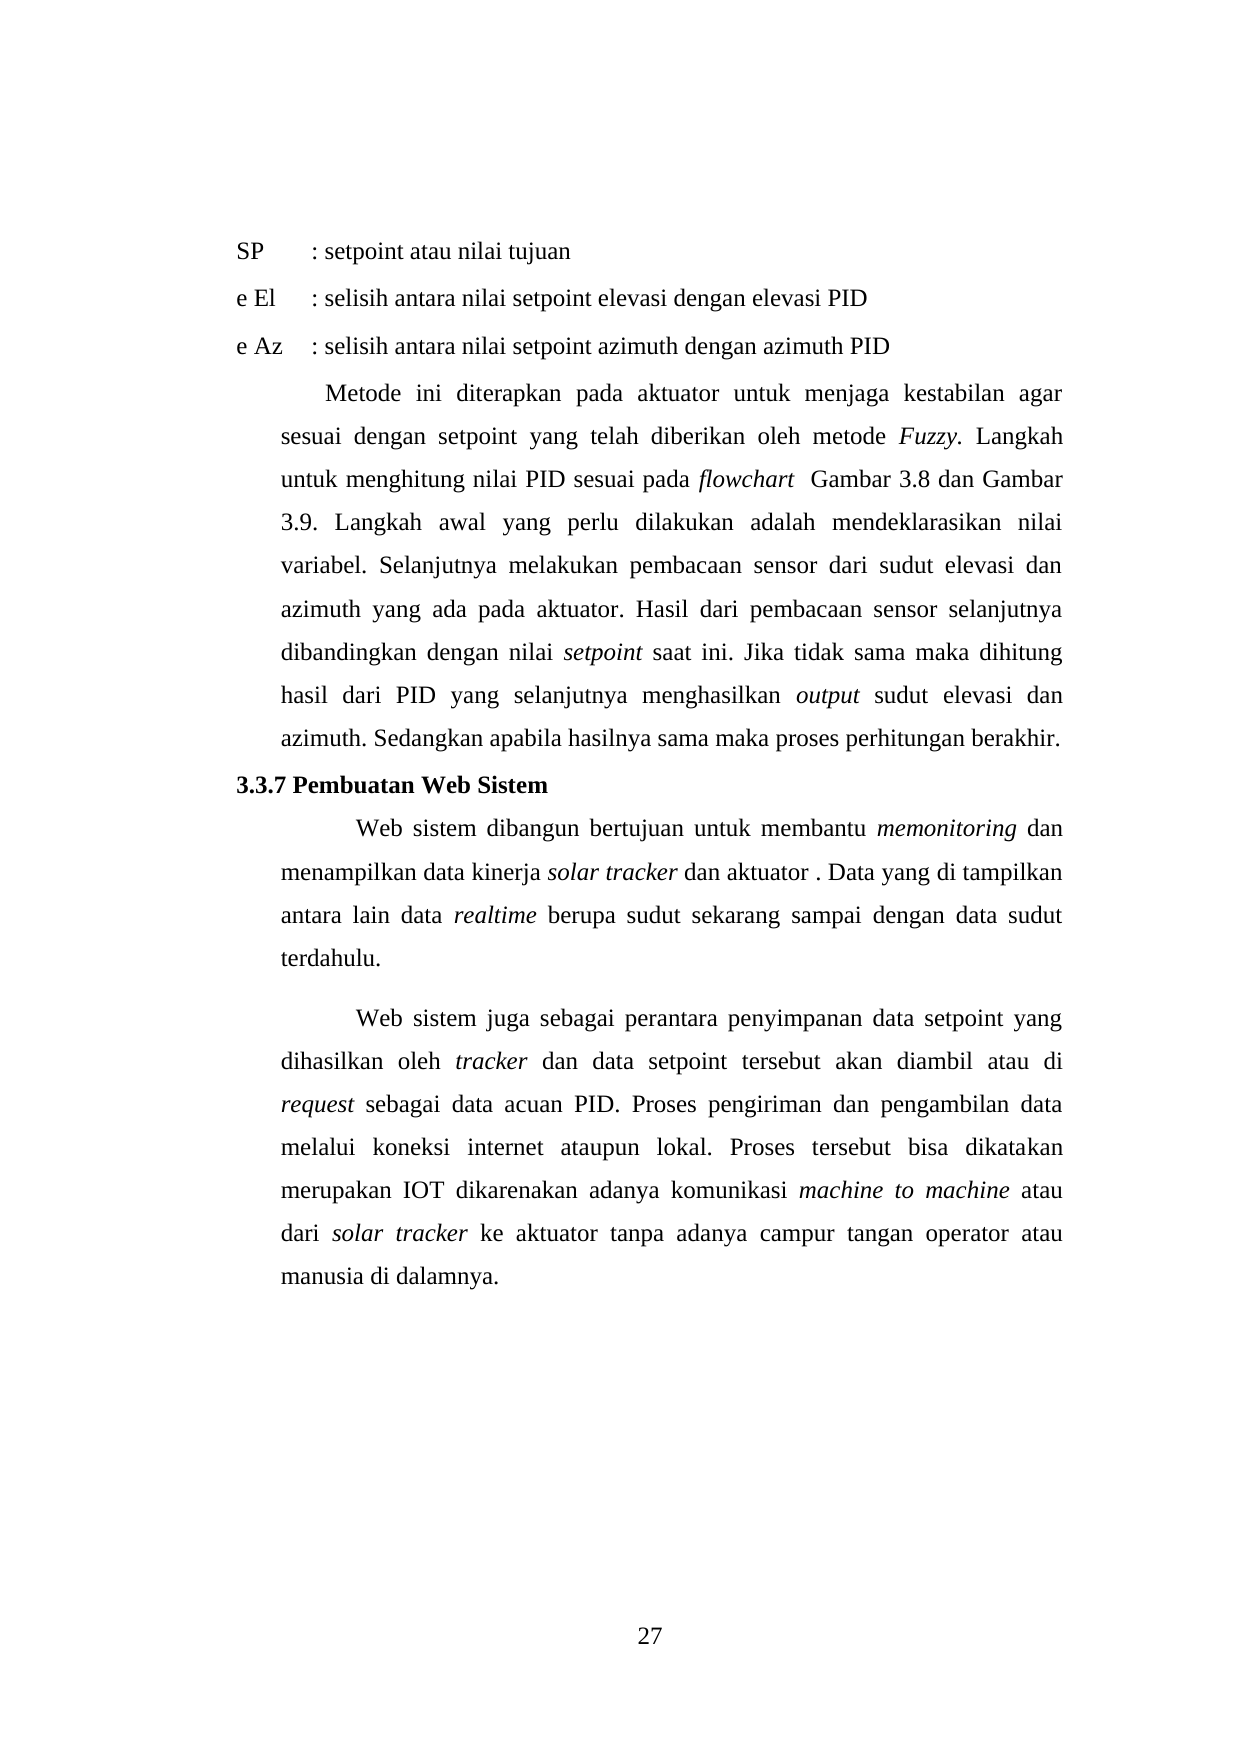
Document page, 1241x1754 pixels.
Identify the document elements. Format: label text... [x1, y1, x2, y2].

subtitle Pembuatan Web Sistem [236, 770, 1063, 799]
text Metode ini diterapkan pada aktuator untuk menjaga kestabilan agar sesuai dengan setpoint yang telah diberikan oleh metode Fuzzy. Langkah untuk menghitung nilai PID sesuai pada flowchart Gambar 3.8 dan Gambar 3.9. Langkah awal yang perlu dilakukan adalah mendeklarasikan nilai variabel. Selanjutnya melakukan pembacaan sensor dari sudut elevasi dan azimuth yang ada pada aktuator. Hasil dari pembacaan sensor selanjutnya dibandingkan dengan nilai setpoint saat ini. Jika tidak sama maka dihitung hasil dari PID yang selanjutnya menghasilkan output sudut elevasi dan azimuth. Sedangkan apabila hasilnya sama maka proses perhitungan berakhir. [281, 378, 1063, 752]
text Web sistem dibangun bertujuan untuk membantu memonitoring dan menampilkan data kinerja solar tracker dan aktuator . Data yang di tampilkan antara lain data realtime berupa sudut sekarang sampai dengan data sudut terdahulu. [281, 813, 1063, 972]
text e El : selisih antara nilai setpoint elevasi dengan elevasi PID [236, 283, 1063, 312]
text SP : setpoint atau nilai tujuan [236, 236, 1063, 265]
text Web sistem juga sebagai perantara penyimpanan data setpoint yang dihasilkan oleh tracker dan data setpoint tersebut akan diambil atau di request sebagai data acuan PID. Proses pengiriman dan pengambilan data melalui koneksi internet ataupun lokal. Proses tersebut bisa dikatakan merupakan IOT dikarenakan adanya komunikasi machine to machine atau dari solar tracker ke aktuator tanpa adanya campur tangan operator atau manusia di dalamnya. [281, 1003, 1063, 1290]
text e Az : selisih antara nilai setpoint azimuth dengan azimuth PID [236, 331, 1063, 359]
